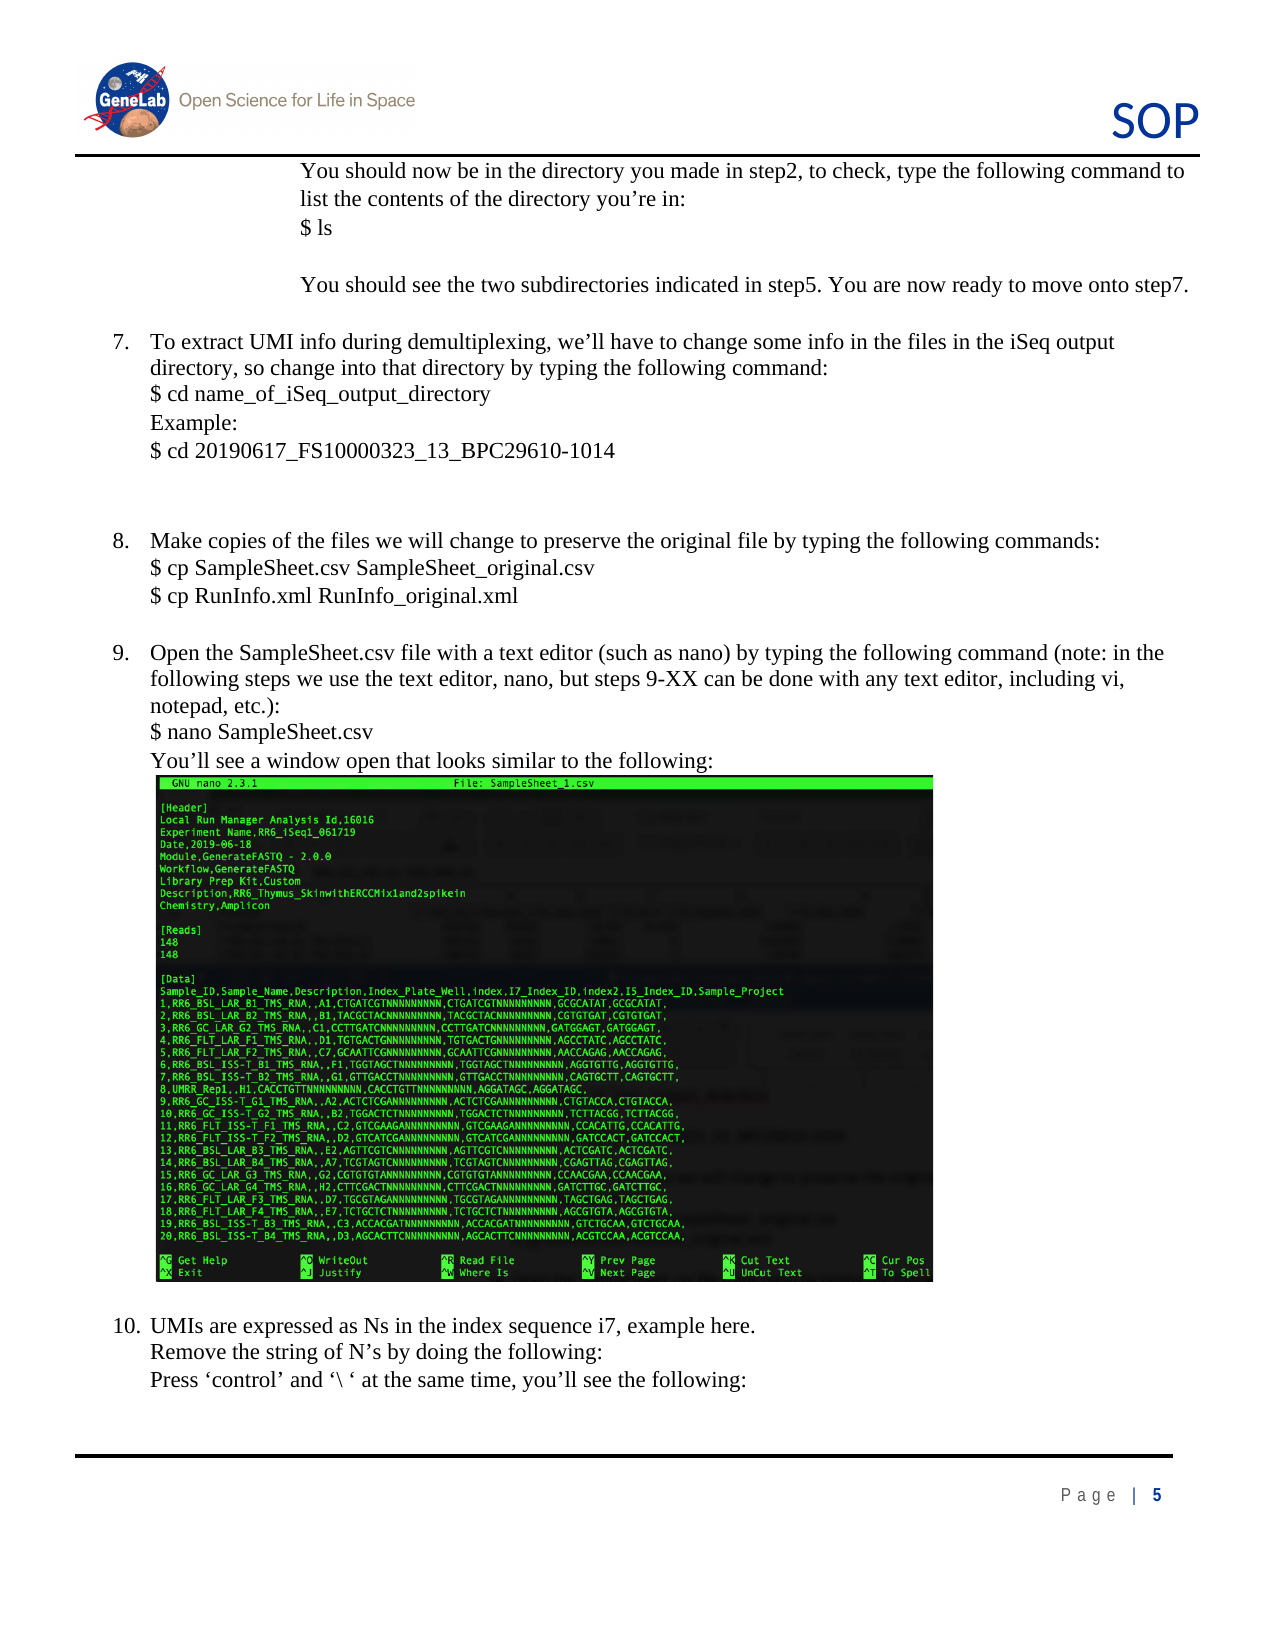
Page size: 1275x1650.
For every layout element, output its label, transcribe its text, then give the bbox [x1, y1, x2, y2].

list $ cp RunInfo.xml RunInfo_original.xml [150, 582, 1200, 609]
list $ cd name_of_iSeq_output_directory [150, 380, 1200, 407]
list $ nano SampleSheet.csv [150, 718, 1200, 744]
list To extract UMI info during demultiplexing, we’ll have to change some info in the files in the iSeq output directory, so change into that directory by typing the following command: [112, 328, 1200, 380]
list Press ‘control’ and ‘\ ‘ at the same time, you’ll see the following: [150, 1367, 1200, 1393]
list $ cp SampleSheet.csv SampleSheet_original.csv [150, 554, 1200, 580]
list Example: [150, 409, 1200, 435]
list $ ls [300, 214, 1200, 240]
list $ cd 20190617_FS10000323_13_BPC29610-1014 [150, 437, 1200, 464]
list You should see the two subdirectories indicated in step5. You are now ready to move onto step7. [300, 271, 1200, 297]
picture [75, 60, 417, 139]
list Open the SampleSheet.csv file with a text editor (such as nano) by typing the following command (note: in the following steps we use the text editor, nano, but steps 9-XX can be done with any text editor, including vi, notepad, etc.): [112, 639, 1200, 718]
picture [155, 775, 934, 1282]
list Remove the string of N’s by doing the following: [150, 1338, 1200, 1364]
list You should now be in the directory you made in step2, to check, type the following command to list the contents of the directory you’re in: [300, 157, 1200, 212]
list Make copies of the files we will change to preserve the original file by typing the following commands: [112, 527, 1200, 554]
list You’ll see a window open that looks similar to the following: [150, 747, 1200, 773]
list UMIs are expressed as Ns in the index sequence i7, example here. [112, 1312, 1200, 1338]
